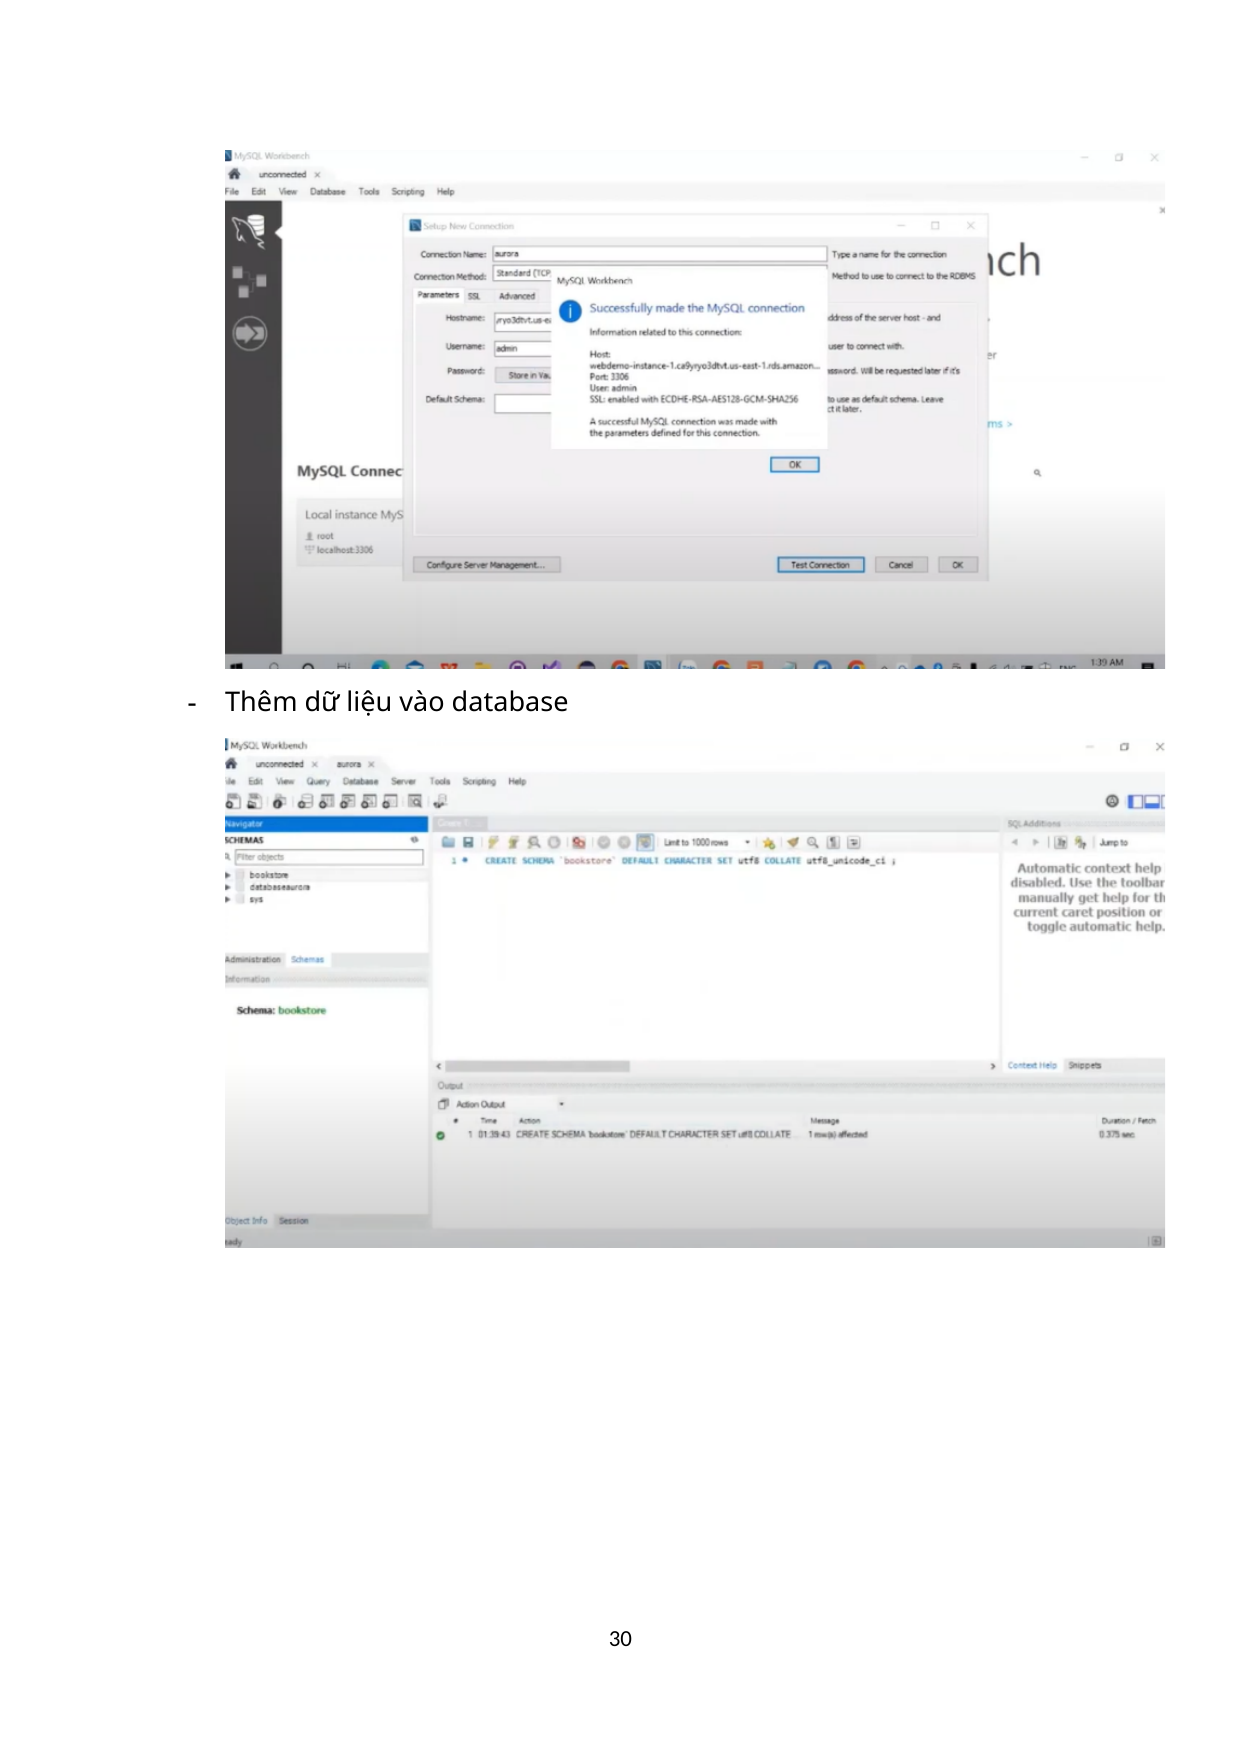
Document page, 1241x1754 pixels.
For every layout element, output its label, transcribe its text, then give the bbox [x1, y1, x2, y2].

list Thêm dữ liệu vào database [187, 683, 1090, 719]
picture [225, 738, 1166, 1248]
picture [225, 150, 1166, 669]
